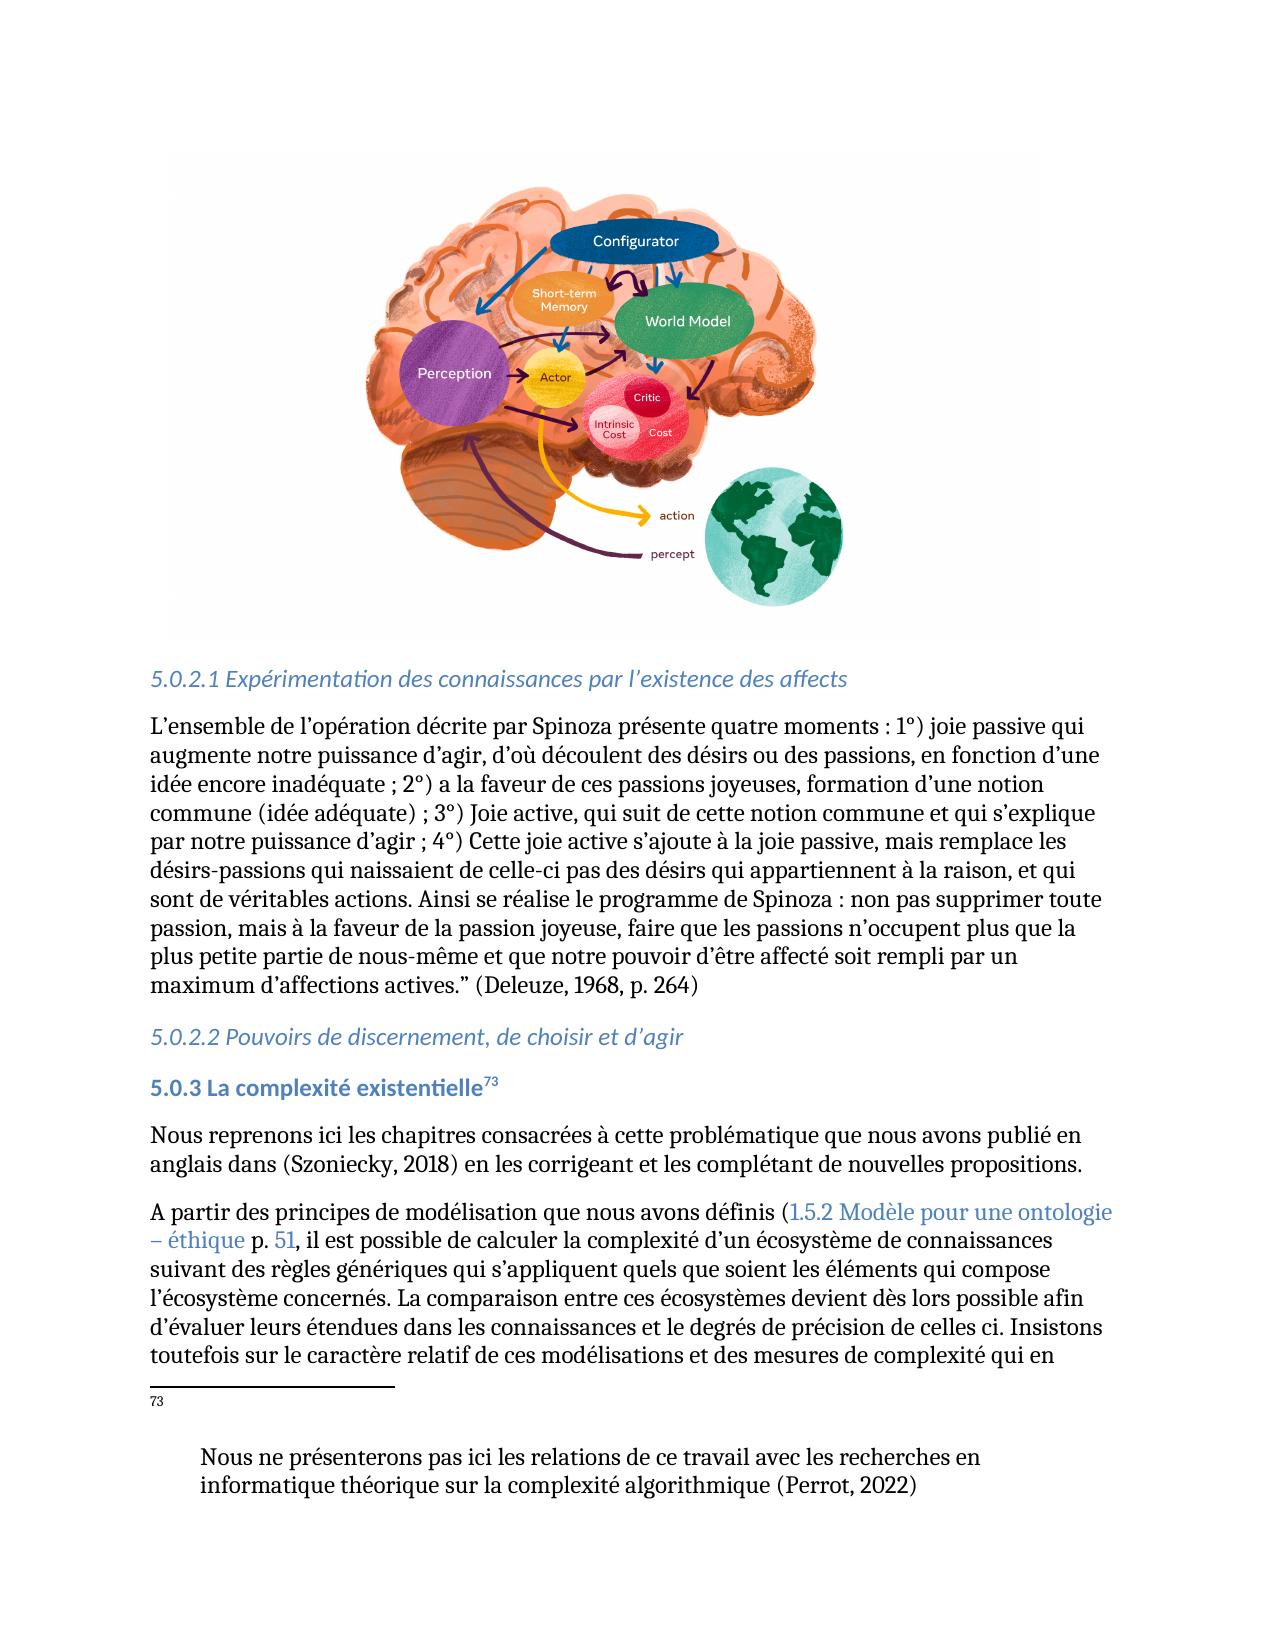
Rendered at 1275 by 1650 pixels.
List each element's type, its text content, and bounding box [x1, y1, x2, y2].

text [150, 1197, 1125, 1370]
text L’ensemble de l’opération décrite par Spinoza présente quatre moments : 1°) joie passive qui augmente notre puissance d’agir, d’où découlent des désirs ou des passions, en fonction d’une idée encore inadéquate ; 2°) a la faveur de ces passions joyeuses, formation d’une notion commune (idée adéquate) ; 3°) Joie active, qui suit de cette notion commune et qui s’explique par notre puissance d’agir ; 4°) Cette joie active s’ajoute à la joie passive, mais remplace les désirs-passions qui naissaient de celle-ci pas des désirs qui appartiennent à la raison, et qui sont de véritables actions. Ainsi se réalise le programme de Spinoza : non pas supprimer toute passion, mais à la faveur de la passion joyeuse, faire que les passions n’occupent plus que la plus petite partie de nous-même et que notre pouvoir d’être affecté soit rempli par un maximum d’affections actives.” (Deleuze, 1968, p. 264) [150, 712, 1125, 1000]
subtitle 5.0.2.2 Pouvoirs de discernement, de choisir et d’agir [150, 1021, 1125, 1051]
subtitle 5.0.3 La complexité existentielle [150, 1072, 1125, 1102]
picture [168, 150, 1044, 643]
subtitle 5.0.2.1 Expérimentation des connaissances par l’existence des affects [150, 663, 1125, 693]
text Nous reprenons ici les chapitres consacrées à cette problématique que nous avons publié en anglais dans (Szoniecky, 2018) en les corrigeant et les complétant de nouvelles propositions. [150, 1121, 1125, 1179]
